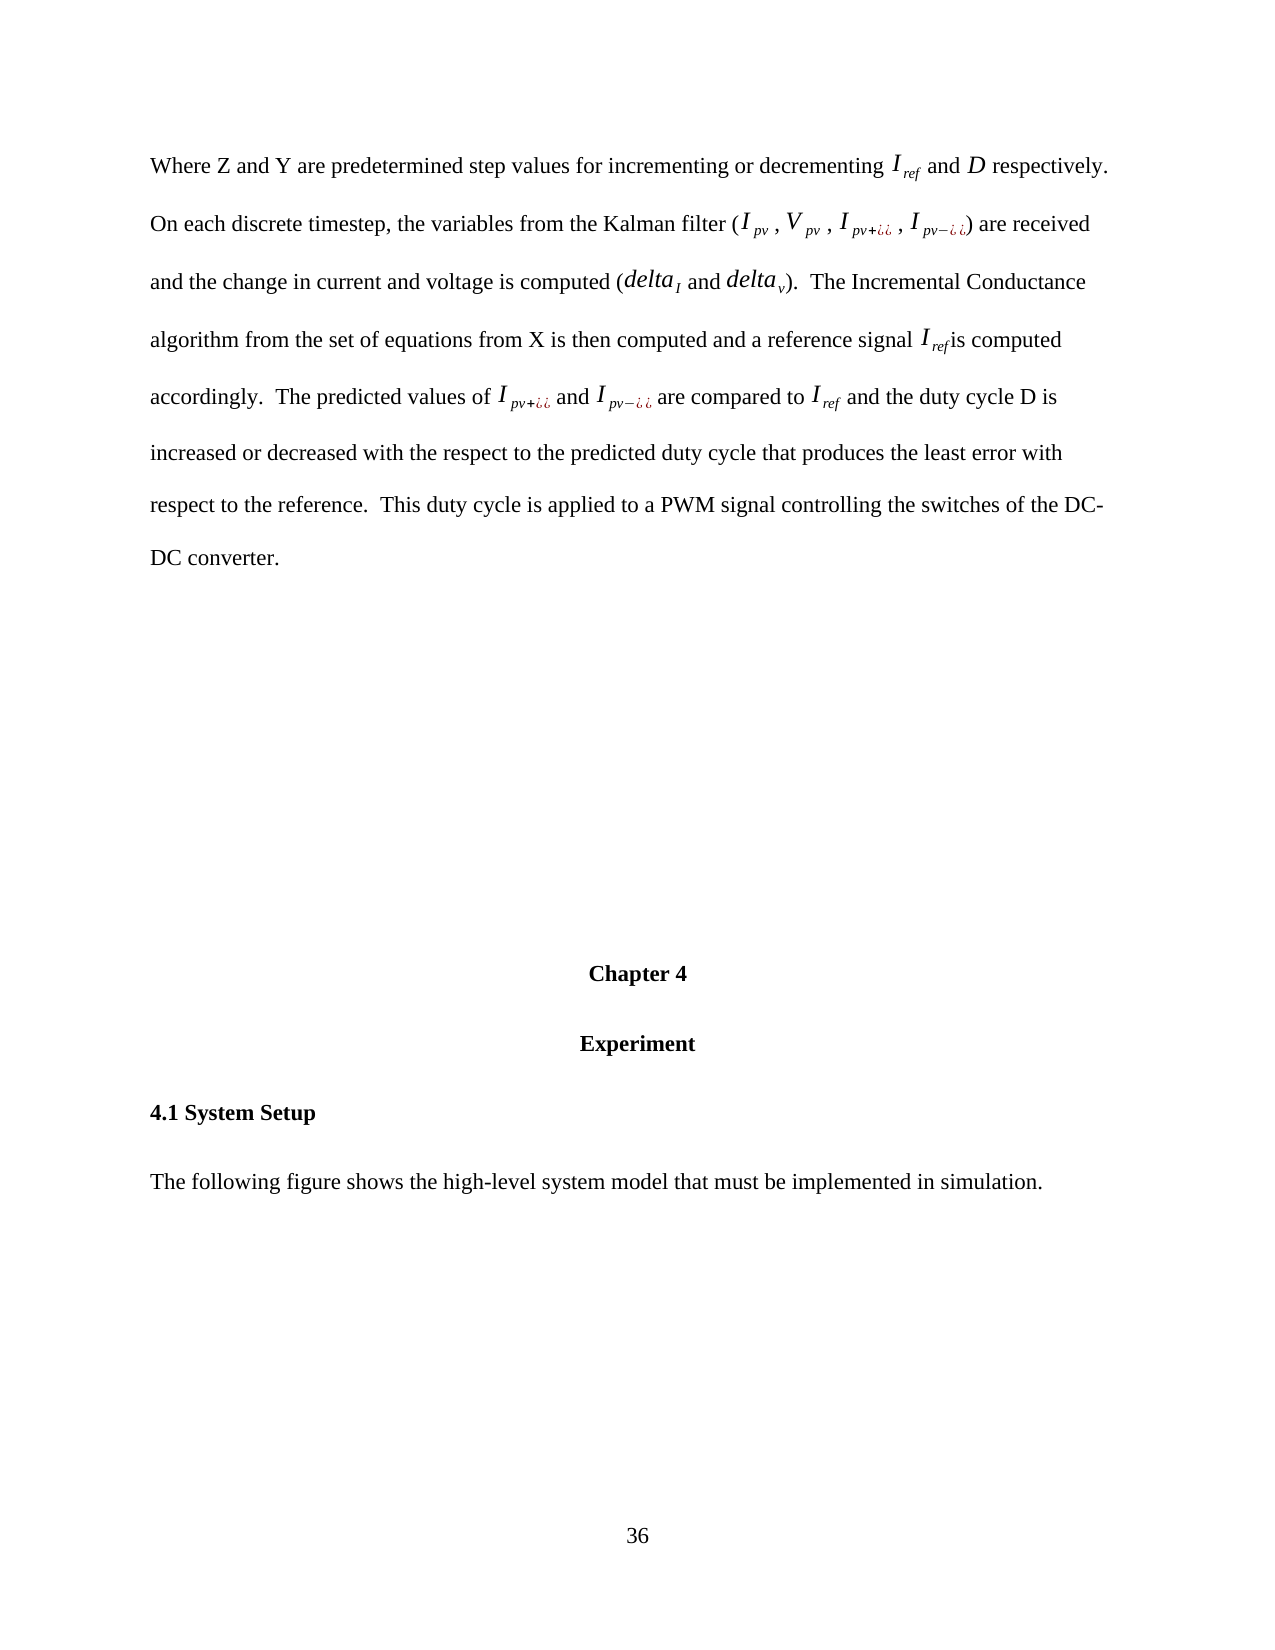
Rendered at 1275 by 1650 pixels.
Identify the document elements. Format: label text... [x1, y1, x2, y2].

text The following figure shows the high-level system model that must be implemented in simulation. [150, 1168, 1125, 1195]
text Where Z and Y are predetermined step values for incrementing or decrementing and respectively. On each discrete timestep, the variables from the Kalman filter ( , , , ) are received and the change in current and voltage is computed ( and ). The Incremental Conductance algorithm from the set of equations from X is then computed and a reference signal is computed accordingly. The predicted values of and are compared to and the duty cycle D is increased or decreased with the respect to the predicted duty cycle that produces the least error with respect to the reference. This duty cycle is applied to a PWM signal controlling the switches of the DC-DC converter. [150, 150, 1125, 570]
text 4.1 System Setup [150, 1099, 1125, 1125]
text Chapter 4 [150, 960, 1125, 987]
text Experiment [150, 1029, 1125, 1056]
